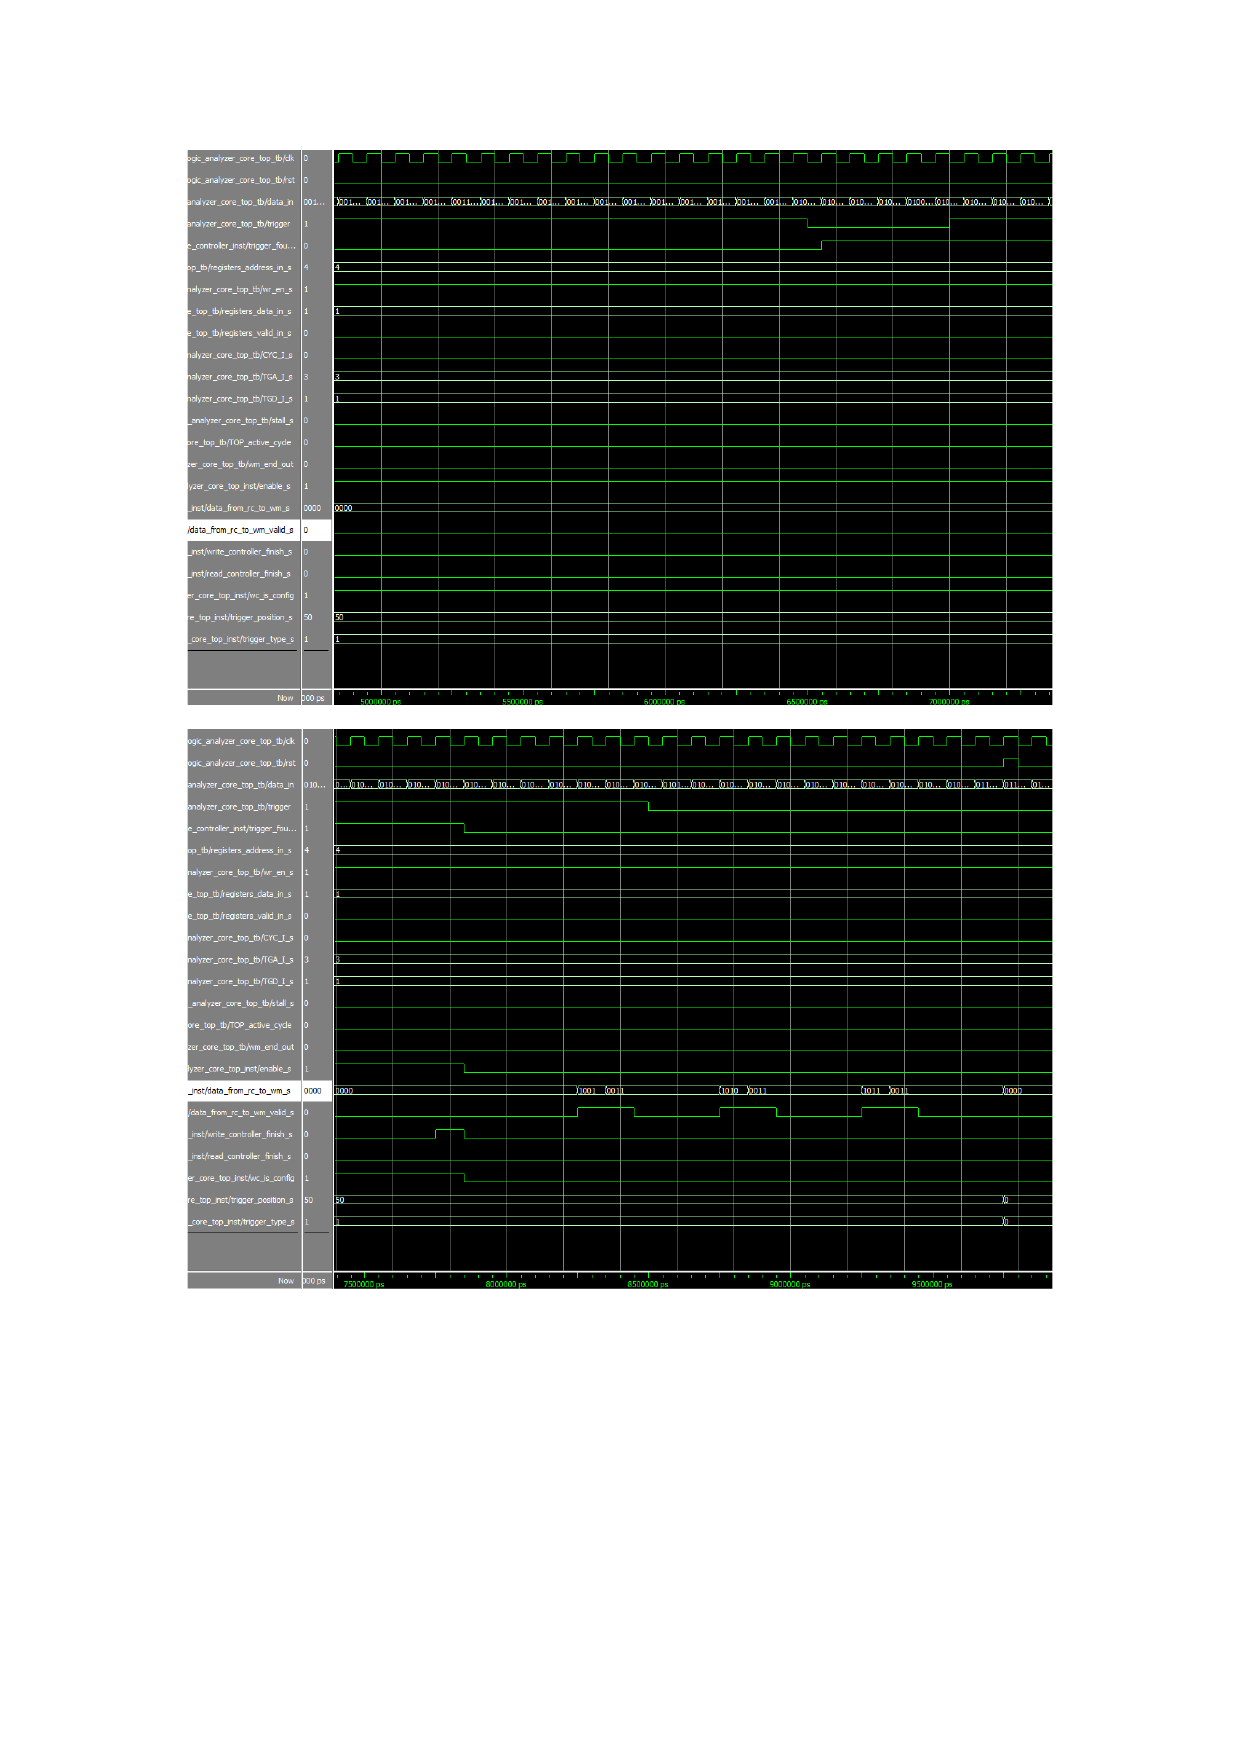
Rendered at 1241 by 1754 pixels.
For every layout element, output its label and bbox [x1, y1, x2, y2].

picture [187, 729, 1053, 1289]
picture [187, 150, 1053, 705]
